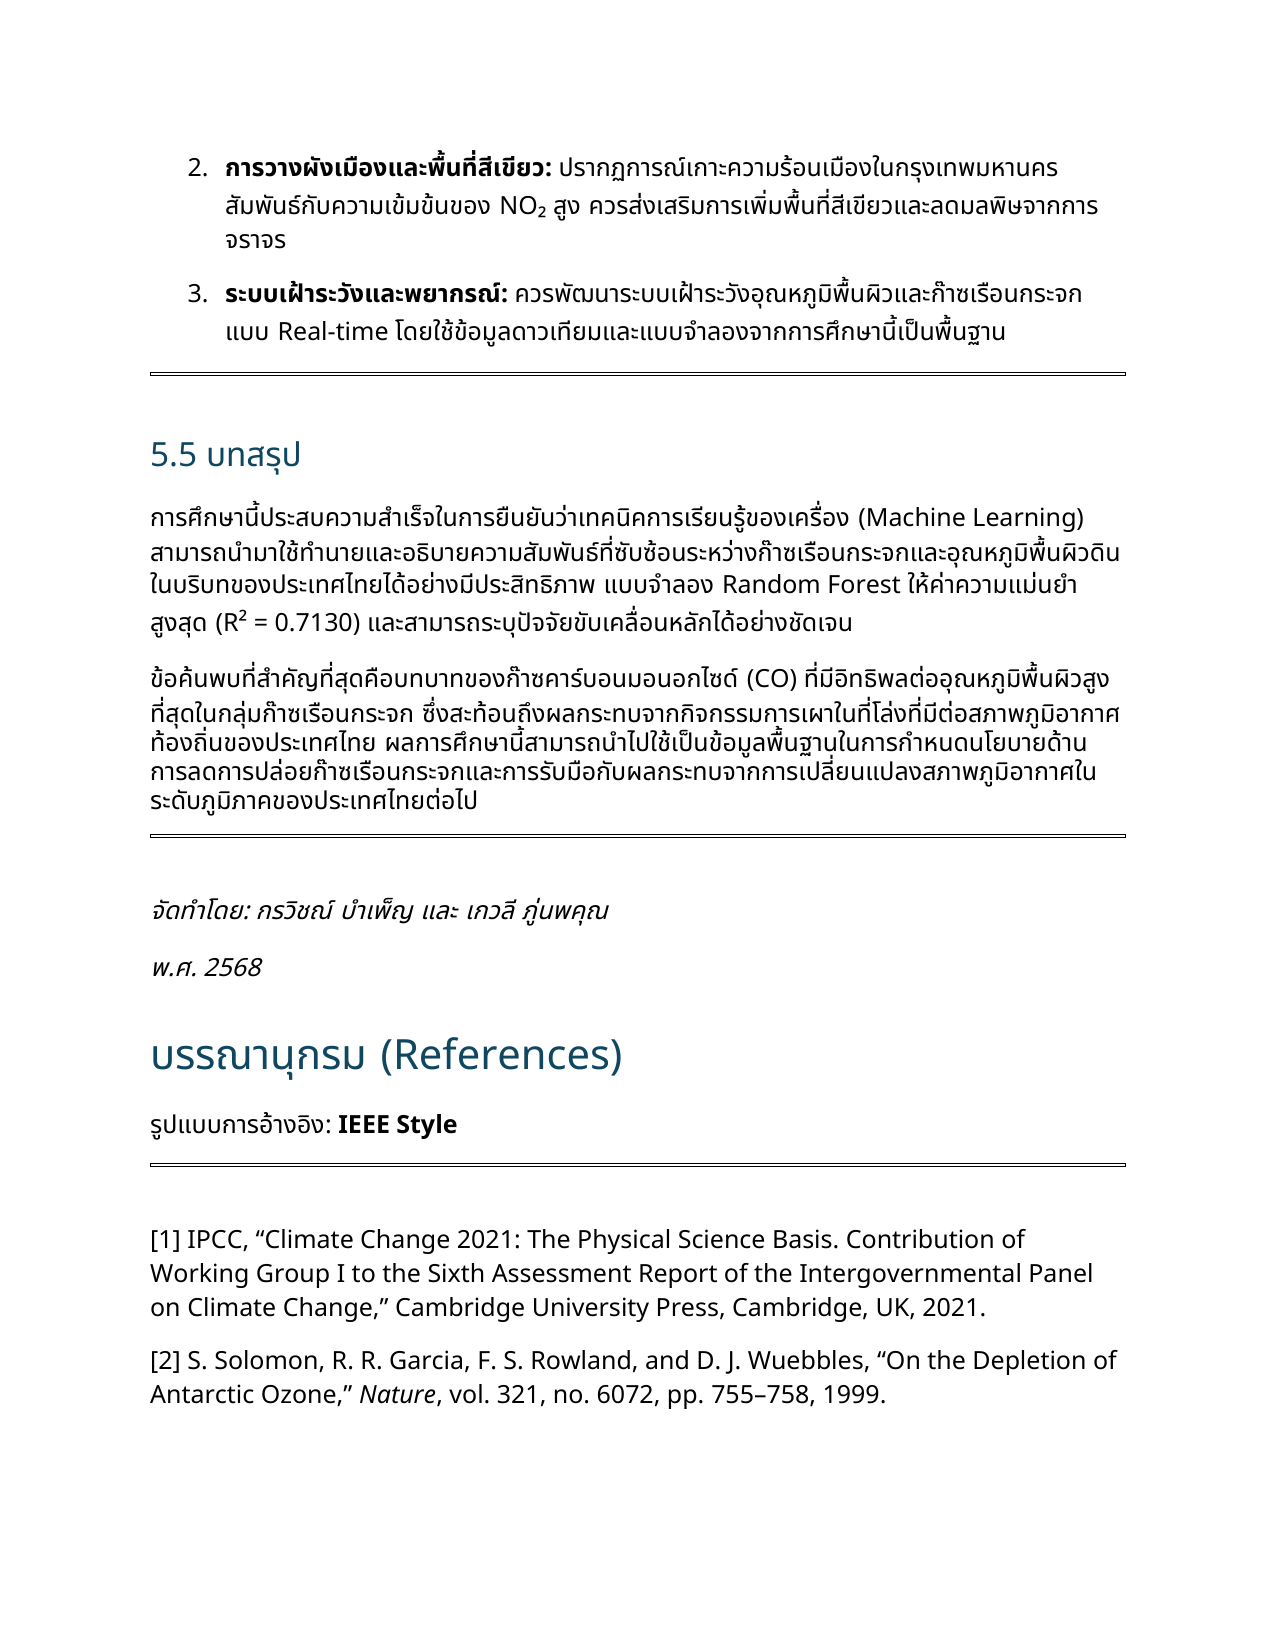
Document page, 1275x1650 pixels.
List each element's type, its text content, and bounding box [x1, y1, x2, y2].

text จัดทำโดย: กรวิชณ์ บำเพ็ญ และ เกวลี ภู่นพคุณ [150, 893, 1125, 931]
subtitle 5.5 บทสรุป [150, 431, 1125, 481]
text [1] IPCC, “Climate Change 2021: The Physical Science Basis. Contribution of Working Group I to the Sixth Assessment Report of the Intergovernmental Panel on Climate Change,” Cambridge University Press, Cambridge, UK, 2021. [150, 1222, 1125, 1324]
text การศึกษานี้ประสบความสำเร็จในการยืนยันว่าเทคนิคการเรียนรู้ของเครื่อง (Machine Learning) สามารถนำมาใช้ทำนายและอธิบายความสัมพันธ์ที่ซับซ้อนระหว่างก๊าซเรือนกระจกและอุณหภูมิพื้นผิวดินในบริบทของประเทศไทยได้อย่างมีประสิทธิภาพ แบบจำลอง Random Forest ให้ค่าความแม่นยำสูงสุด (R² = 0.7130) และสามารถระบุปัจจัยขับเคลื่อนหลักได้อย่างชัดเจน [150, 500, 1125, 642]
text รูปแบบการอ้างอิง: IEEE Style [150, 1107, 1125, 1144]
text [2] S. Solomon, R. R. Garcia, F. S. Rowland, and D. J. Wuebbles, “On the Depletion of Antarctic Ozone,” Nature, vol. 321, no. 6072, pp. 755–758, 1999. [150, 1343, 1125, 1411]
text ข้อค้นพบที่สำคัญที่สุดคือบทบาทของก๊าซคาร์บอนมอนอกไซด์ (CO) ที่มีอิทธิพลต่ออุณหภูมิพื้นผิวสูงที่สุดในกลุ่มก๊าซเรือนกระจก ซึ่งสะท้อนถึงผลกระทบจากกิจกรรมการเผาในที่โล่งที่มีต่อสภาพภูมิอากาศท้องถิ่นของประเทศไทย ผลการศึกษานี้สามารถนำไปใช้เป็นข้อมูลพื้นฐานในการกำหนดนโยบายด้านการลดการปล่อยก๊าซเรือนกระจกและการรับมือกับผลกระทบจากการเปลี่ยนแปลงสภาพภูมิอากาศในระดับภูมิภาคของประเทศไทยต่อไป [150, 661, 1125, 816]
subtitle บรรณานุกรม (References) [150, 1025, 1125, 1088]
list ระบบเฝ้าระวังและพยากรณ์: ควรพัฒนาระบบเฝ้าระวังอุณหภูมิพื้นผิวและก๊าซเรือนกระจกแบบ Real-time โดยใช้ข้อมูลดาวเทียมและแบบจำลองจากการศึกษานี้เป็นพื้นฐาน [187, 276, 1125, 351]
list การวางผังเมืองและพื้นที่สีเขียว: ปรากฏการณ์เกาะความร้อนเมืองในกรุงเทพมหานครสัมพันธ์กับความเข้มข้นของ NO₂ สูง ควรส่งเสริมการเพิ่มพื้นที่สีเขียวและลดมลพิษจากการจราจร [187, 150, 1125, 255]
text พ.ศ. 2568 [150, 950, 1125, 987]
